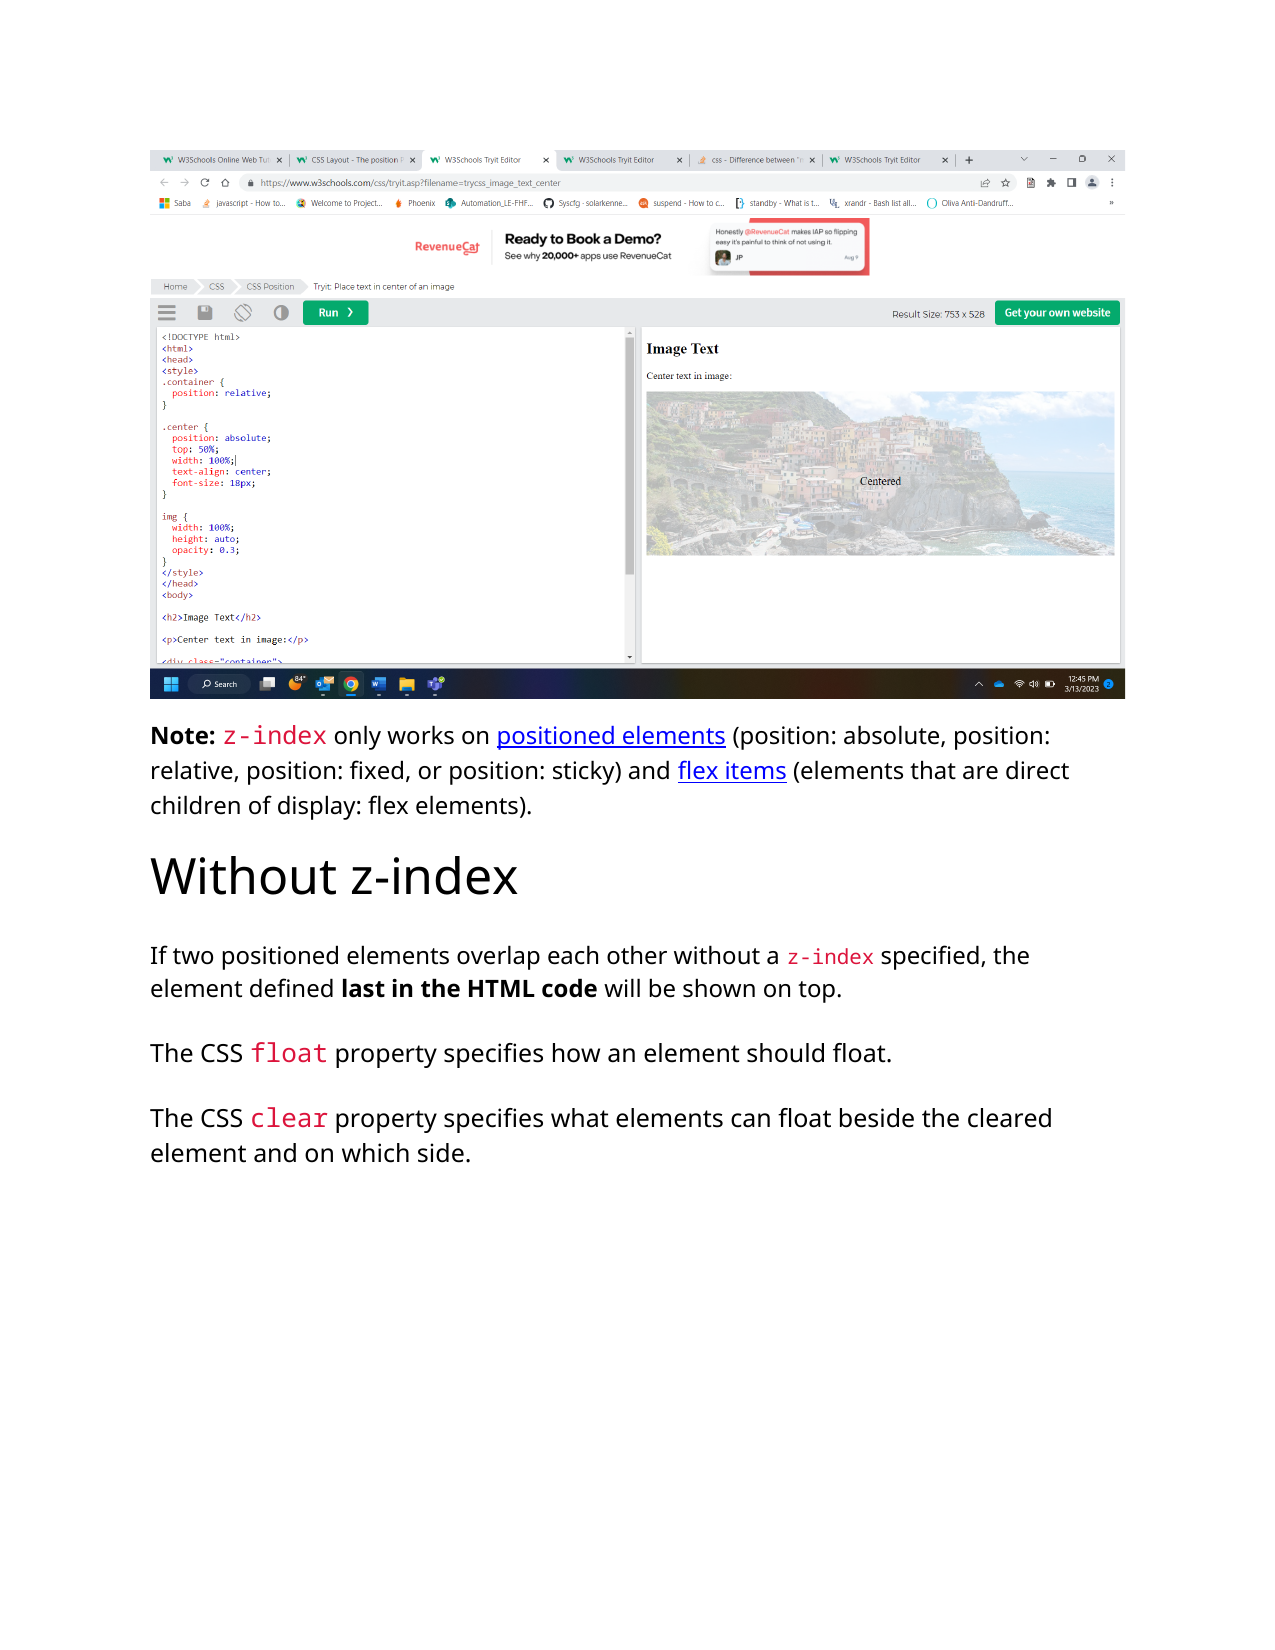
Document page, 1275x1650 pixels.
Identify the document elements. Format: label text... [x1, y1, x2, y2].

text The CSS clear property specifies what elements can float beside the cleared element and on which side. [150, 1100, 1125, 1169]
text Note: z-index only works on positioned elements (position: absolute, position: relative, position: fixed, or position: sticky) and flex items (elements that are direct children of display: flex elements). [150, 717, 1125, 822]
subtitle Without z-index [150, 841, 1125, 909]
text The CSS float property specifies how an element should float. [150, 1034, 1125, 1070]
text If two positioned elements overlap each other without a z-index specified, the element defined last in the HTML code will be shown on top. [150, 939, 1125, 1004]
picture [150, 150, 1125, 699]
